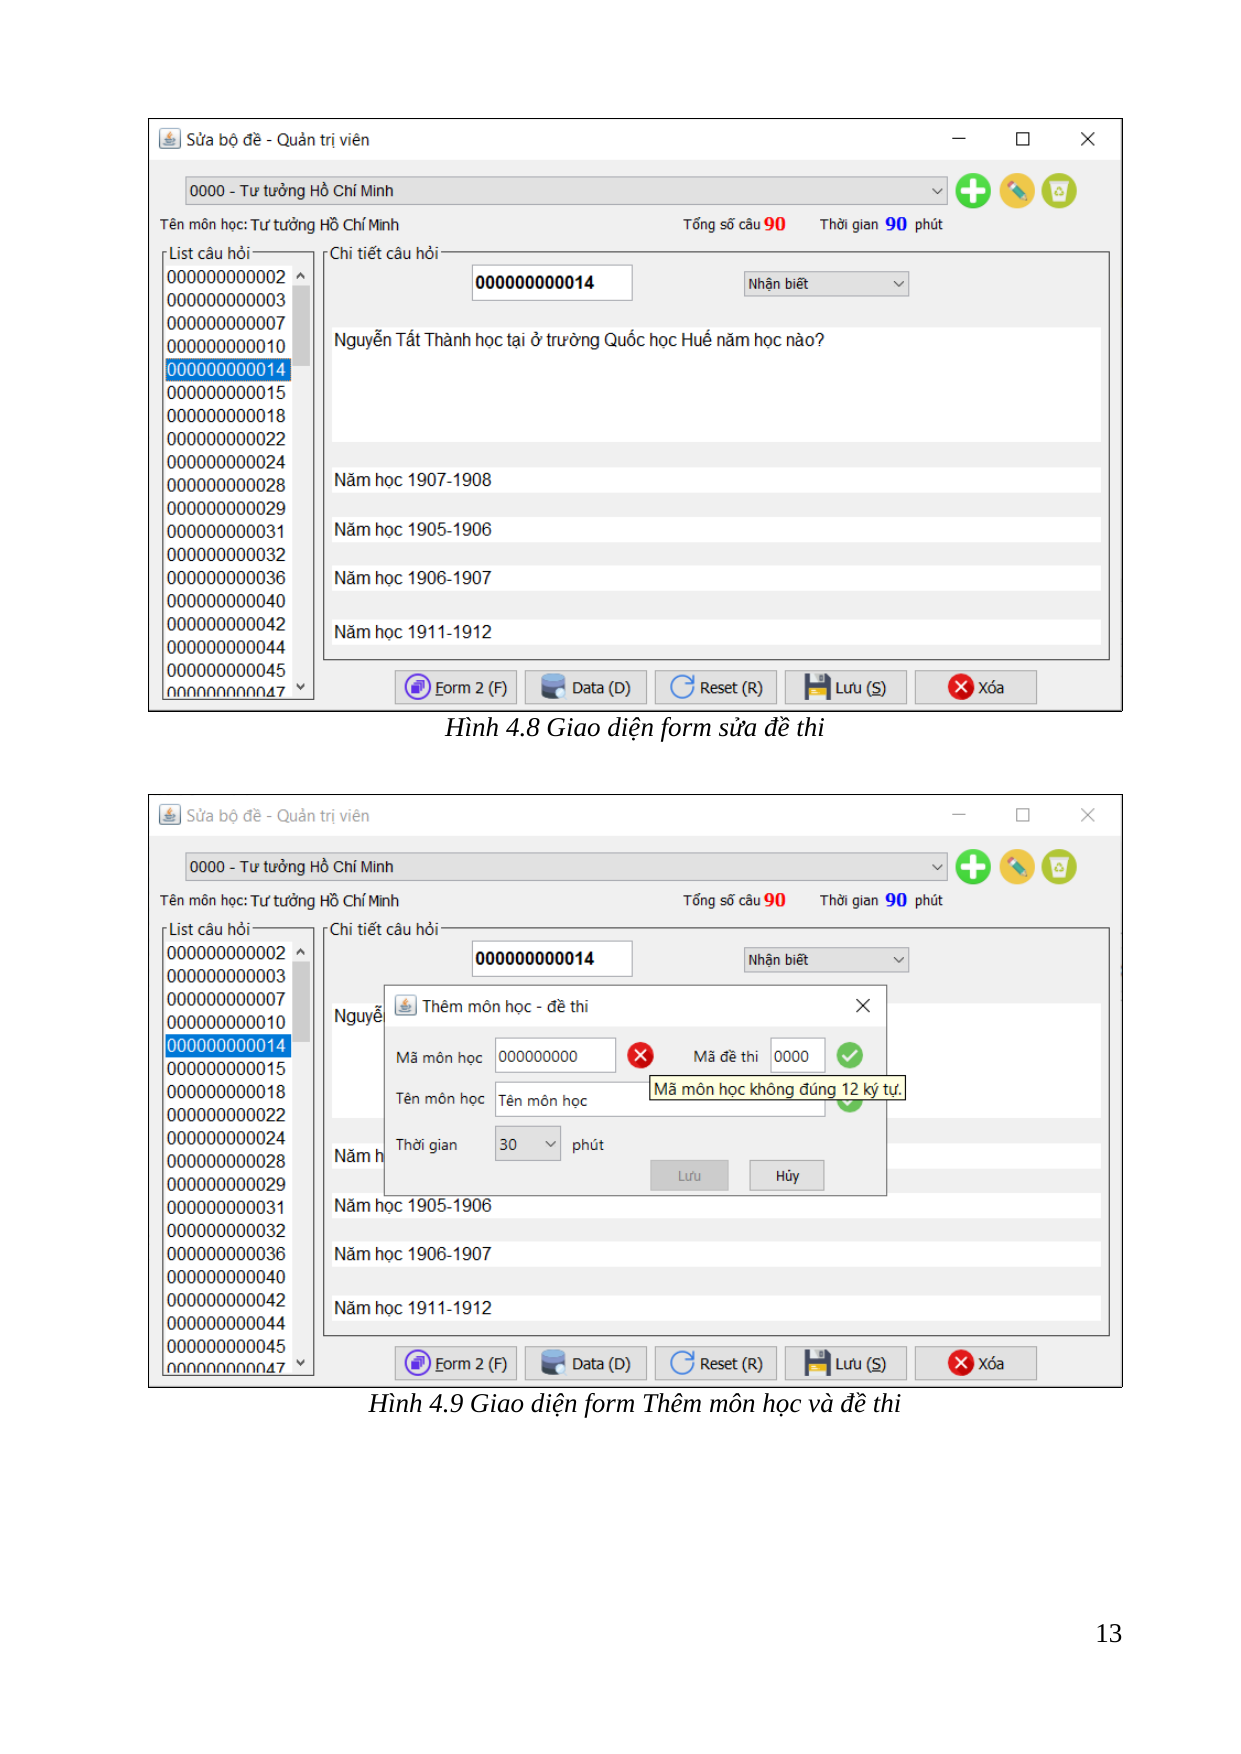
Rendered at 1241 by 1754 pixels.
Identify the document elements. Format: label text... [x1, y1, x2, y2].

picture [149, 119, 1122, 711]
picture [149, 795, 1122, 1387]
